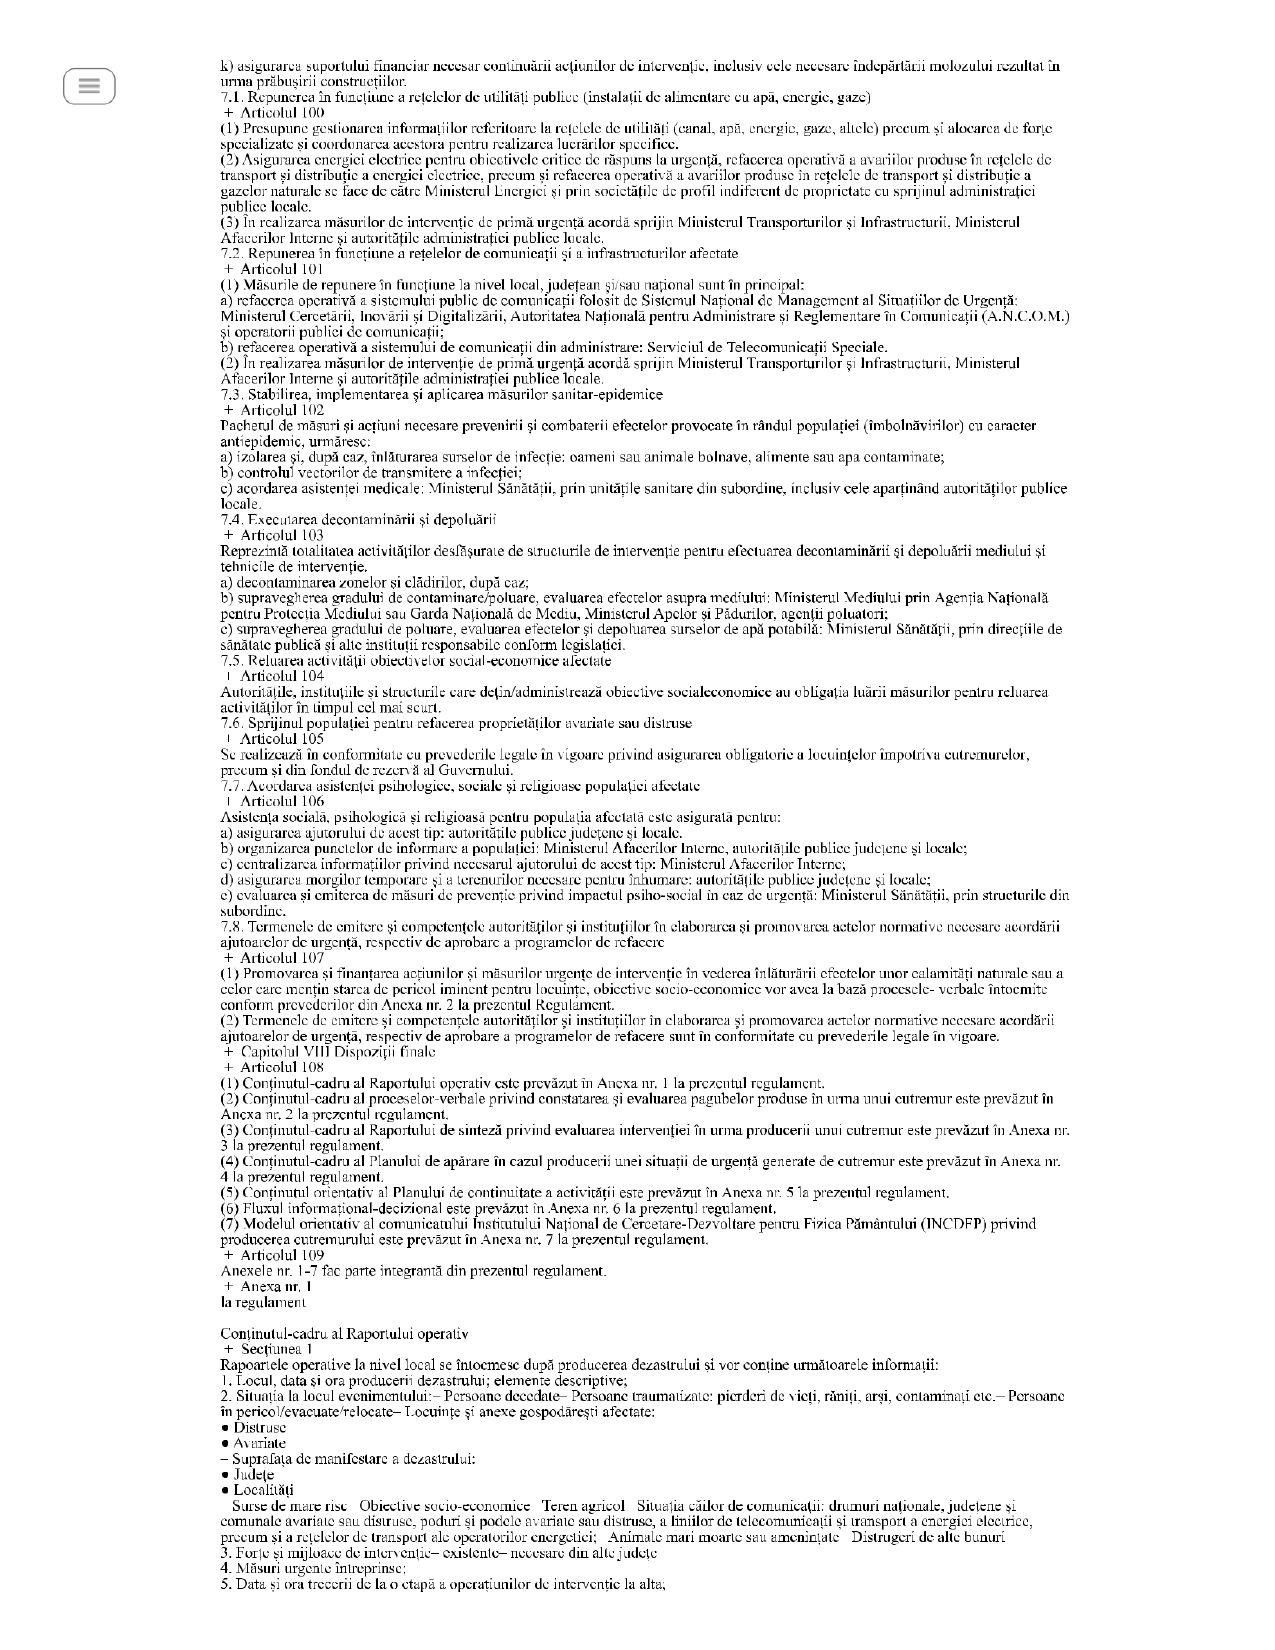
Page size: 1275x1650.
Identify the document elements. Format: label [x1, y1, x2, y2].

picture [62, 57, 1071, 1594]
